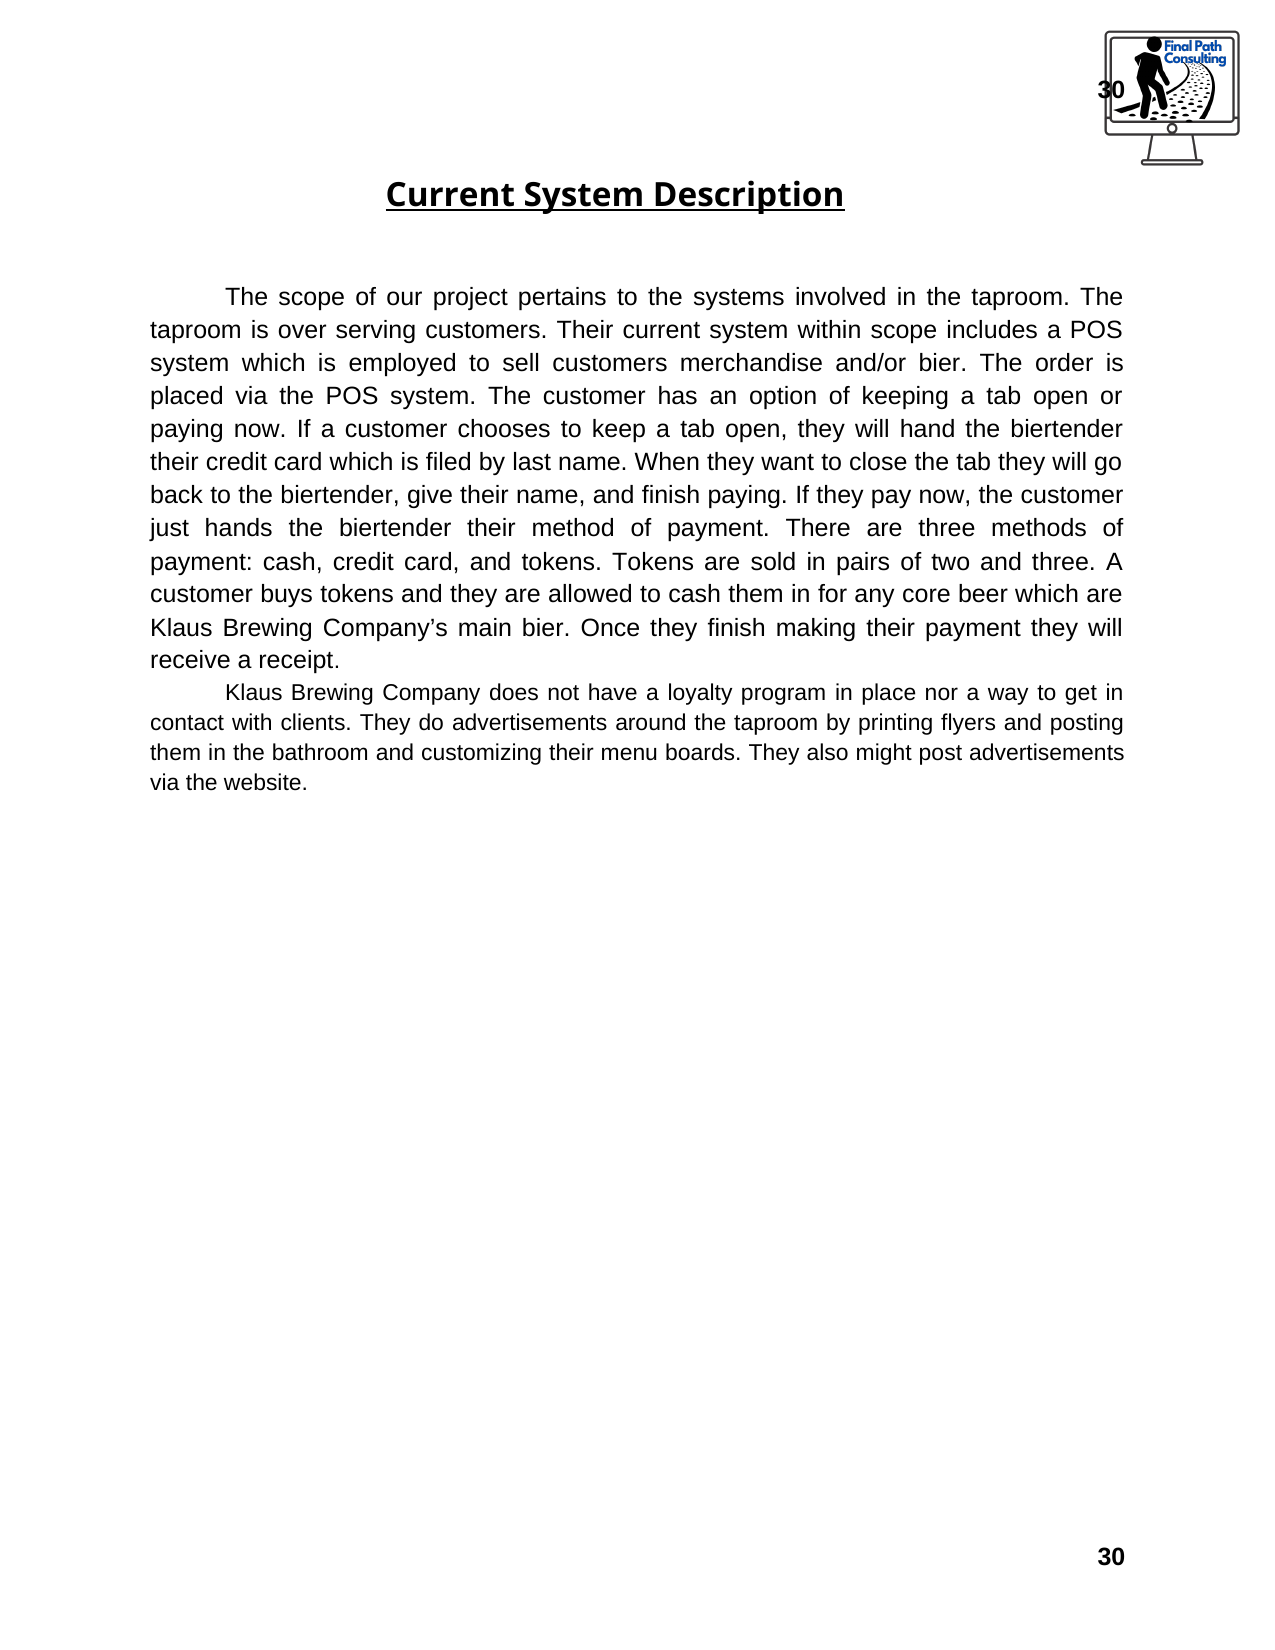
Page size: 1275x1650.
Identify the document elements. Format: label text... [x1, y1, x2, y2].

picture [1098, 83, 1106, 95]
subtitle Current System Description [150, 171, 1125, 216]
picture [1098, 18, 1247, 174]
text Klaus Brewing Company does not have a loyalty program in place nor a way to get in contact with clients. They do advertisements around the taproom by printing flyers and posting them in the bathroom and customizing their menu boards. They also might post advertisements via the website. [150, 678, 1125, 796]
text The scope of our project pertains to the systems involved in the taproom. The taproom is over serving customers. Their current system within scope includes a POS system which is employed to sell customers merchandise and/or bier. The order is placed via the POS system. The customer has an option of keeping a tab open or paying now. If a customer chooses to keep a tab open, they will hand the biertender their credit card which is filed by last name. When they want to close the tab they will go back to the biertender, give their name, and finish paying. If they pay now, the customer just hands the biertender their method of payment. There are three methods of payment: cash, credit card, and tokens. Tokens are sold in pairs of two and three. A customer buys tokens and they are allowed to cash them in for any core beer which are Klaus Brewing Company’s main bier. Once they finish making their payment they will receive a receipt. [150, 282, 1125, 674]
